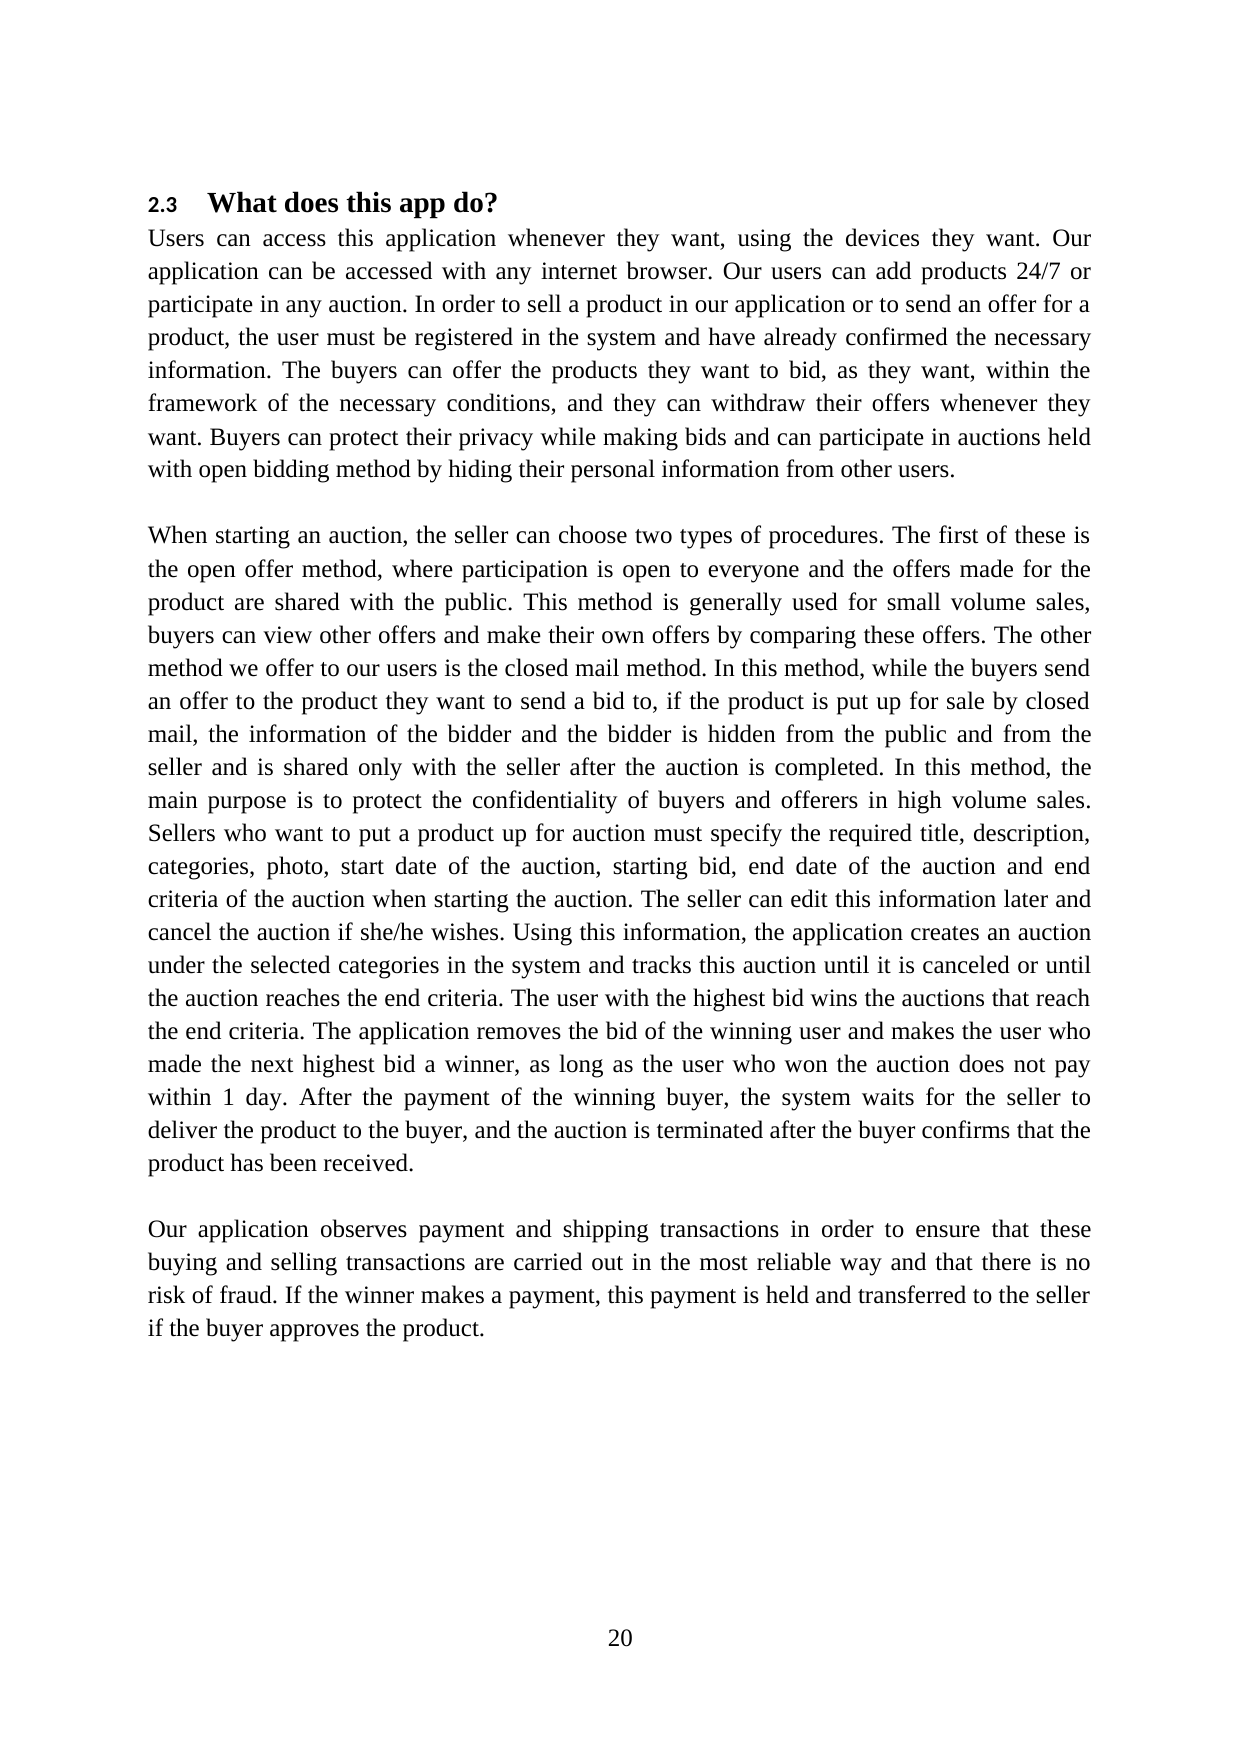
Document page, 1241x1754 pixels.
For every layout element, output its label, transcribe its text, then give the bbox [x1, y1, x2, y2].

subtitle What does this app do? [148, 185, 1092, 218]
text When starting an auction, the seller can choose two types of procedures. The first of these is the open offer method, where participation is open to everyone and the offers made for the product are shared with the public. This method is generally used for small volume sales, buyers can view other offers and make their own offers by comparing these offers. The other method we offer to our users is the closed mail method. In this method, while the buyers send an offer to the product they want to send a bid to, if the product is put up for sale by closed mail, the information of the bidder and the bidder is hidden from the public and from the seller and is shared only with the seller after the auction is completed. In this method, the main purpose is to protect the confidentiality of buyers and offerers in high volume sales. Sellers who want to put a product up for auction must specify the required title, description, categories, photo, start date of the auction, starting bid, end date of the auction and end criteria of the auction when starting the auction. The seller can edit this information later and cancel the auction if she/he wishes. Using this information, the application creates an auction under the selected categories in the system and tracks this auction until it is canceled or until the auction reaches the end criteria. The user with the highest bid wins the auctions that reach the end criteria. The application removes the bid of the winning user and makes the user who made the next highest bid a winner, as long as the user who won the auction does not pay within 1 day. After the payment of the winning buyer, the system waits for the seller to deliver the product to the buyer, and the auction is terminated after the buyer confirms that the product has been received. [148, 521, 1092, 1177]
text Our application observes payment and shipping transactions in order to ensure that these buying and selling transactions are carried out in the most reliable way and that there is no risk of fraud. If the winner makes a payment, this payment is held and transferred to the seller if the buyer approves the product. [148, 1214, 1092, 1342]
text Users can access this application whenever they want, using the devices they want. Our application can be accessed with any internet browser. Our users can add products 24/7 or participate in any auction. In order to sell a product in our application or to send an offer for a product, the user must be registered in the system and have already confirmed the necessary information. The buyers can offer the products they want to bid, as they want, within the framework of the necessary conditions, and they can withdraw their offers whenever they want. Buyers can protect their privacy while making bids and can participate in auctions held with open bidding method by hiding their personal information from other users. [148, 223, 1092, 483]
